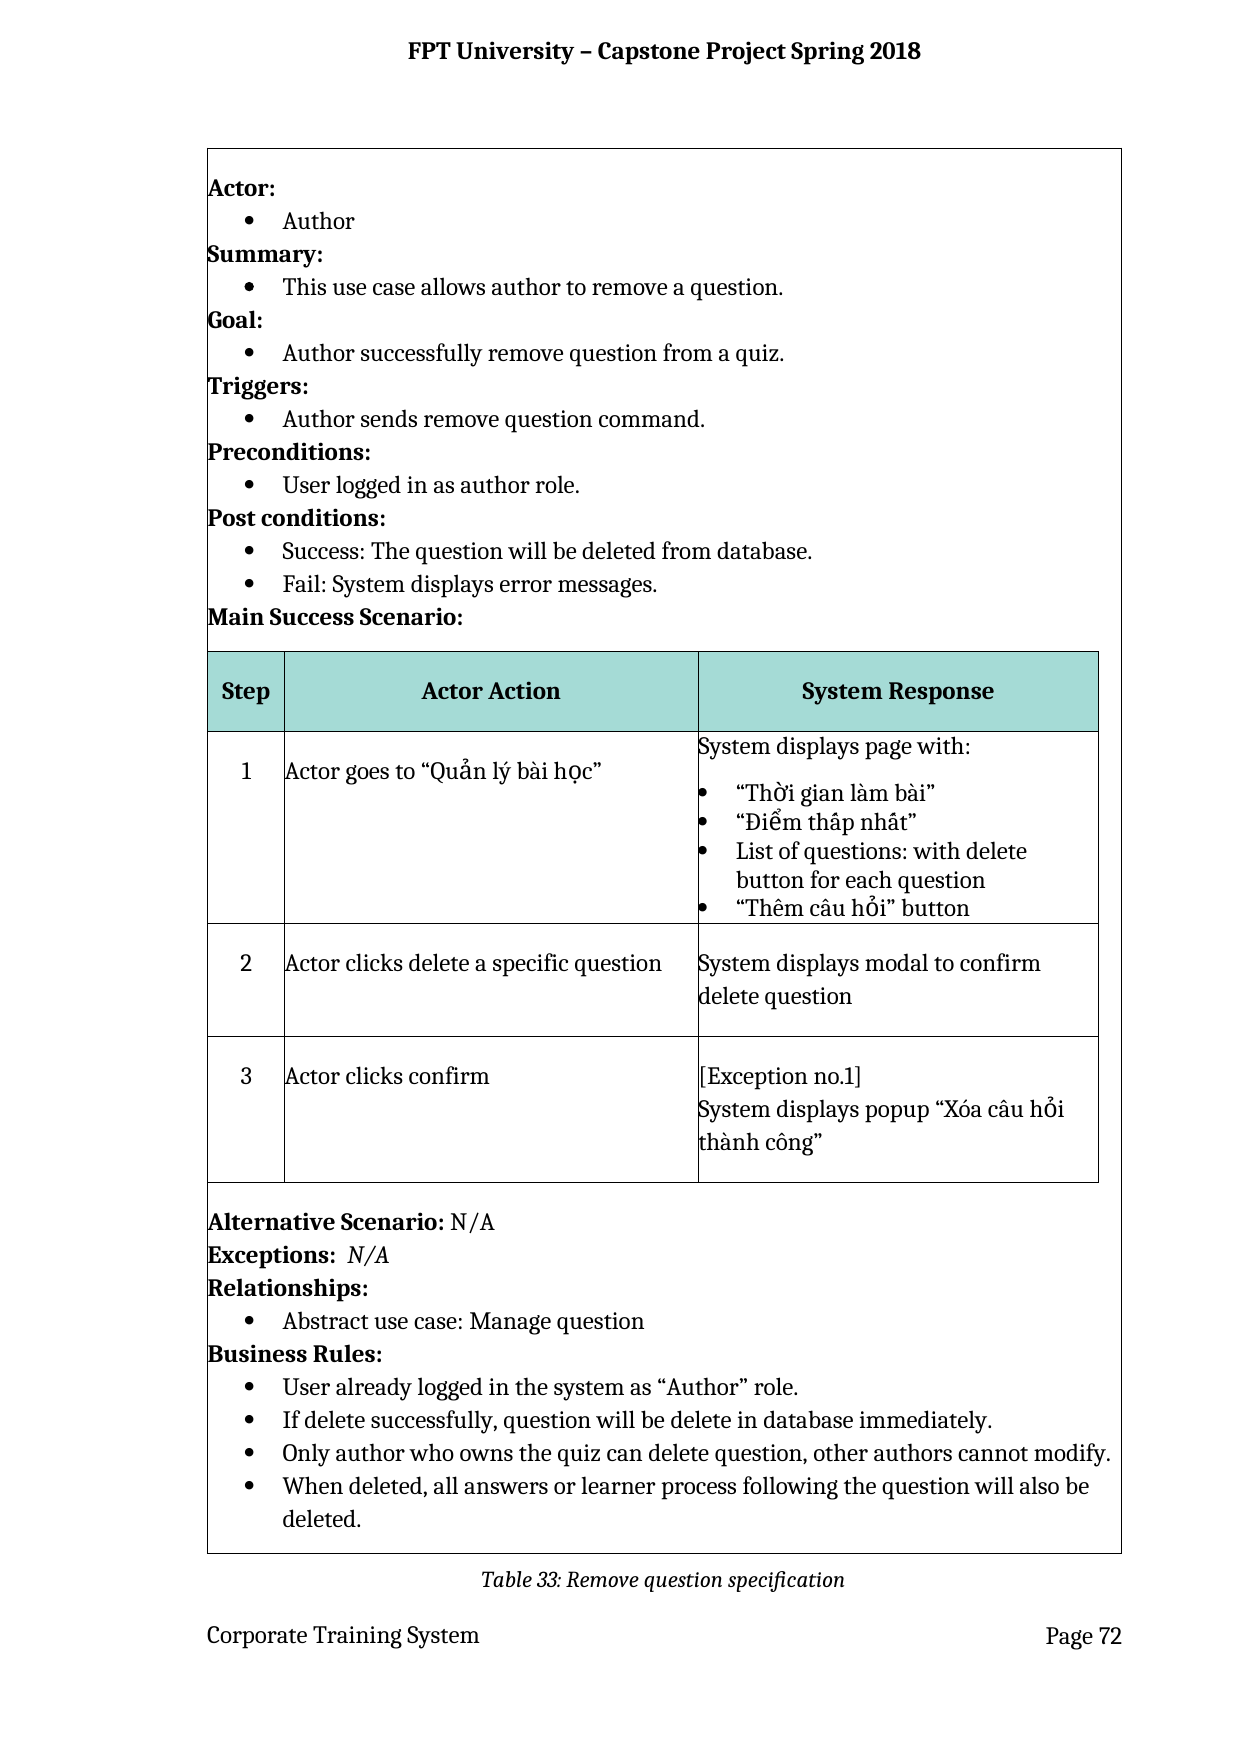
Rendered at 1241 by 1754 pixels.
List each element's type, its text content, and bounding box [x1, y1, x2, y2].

table_cell Actor: Author Summary: This use case allows author to remove a question. Goal: Author successfully remove question from a quiz. Triggers: Author sends remove question command. Preconditions: User logged in as author role. Post conditions: Success: The question will be deleted from database. Fail: System displays error messages. Main Success Scenario: Alternative Scenario: N/A Exceptions: N/A Relationships: Abstract use case: Manage question Business Rules: User already logged in the system as “Author” role. If delete successfully, question will be delete in database immediately. Only author who owns the quiz can delete question, other authors cannot modify. When deleted, all answers or learner process following the question will also be deleted. [208, 149, 1121, 1553]
list Table : Remove question specification [207, 1566, 1122, 1593]
